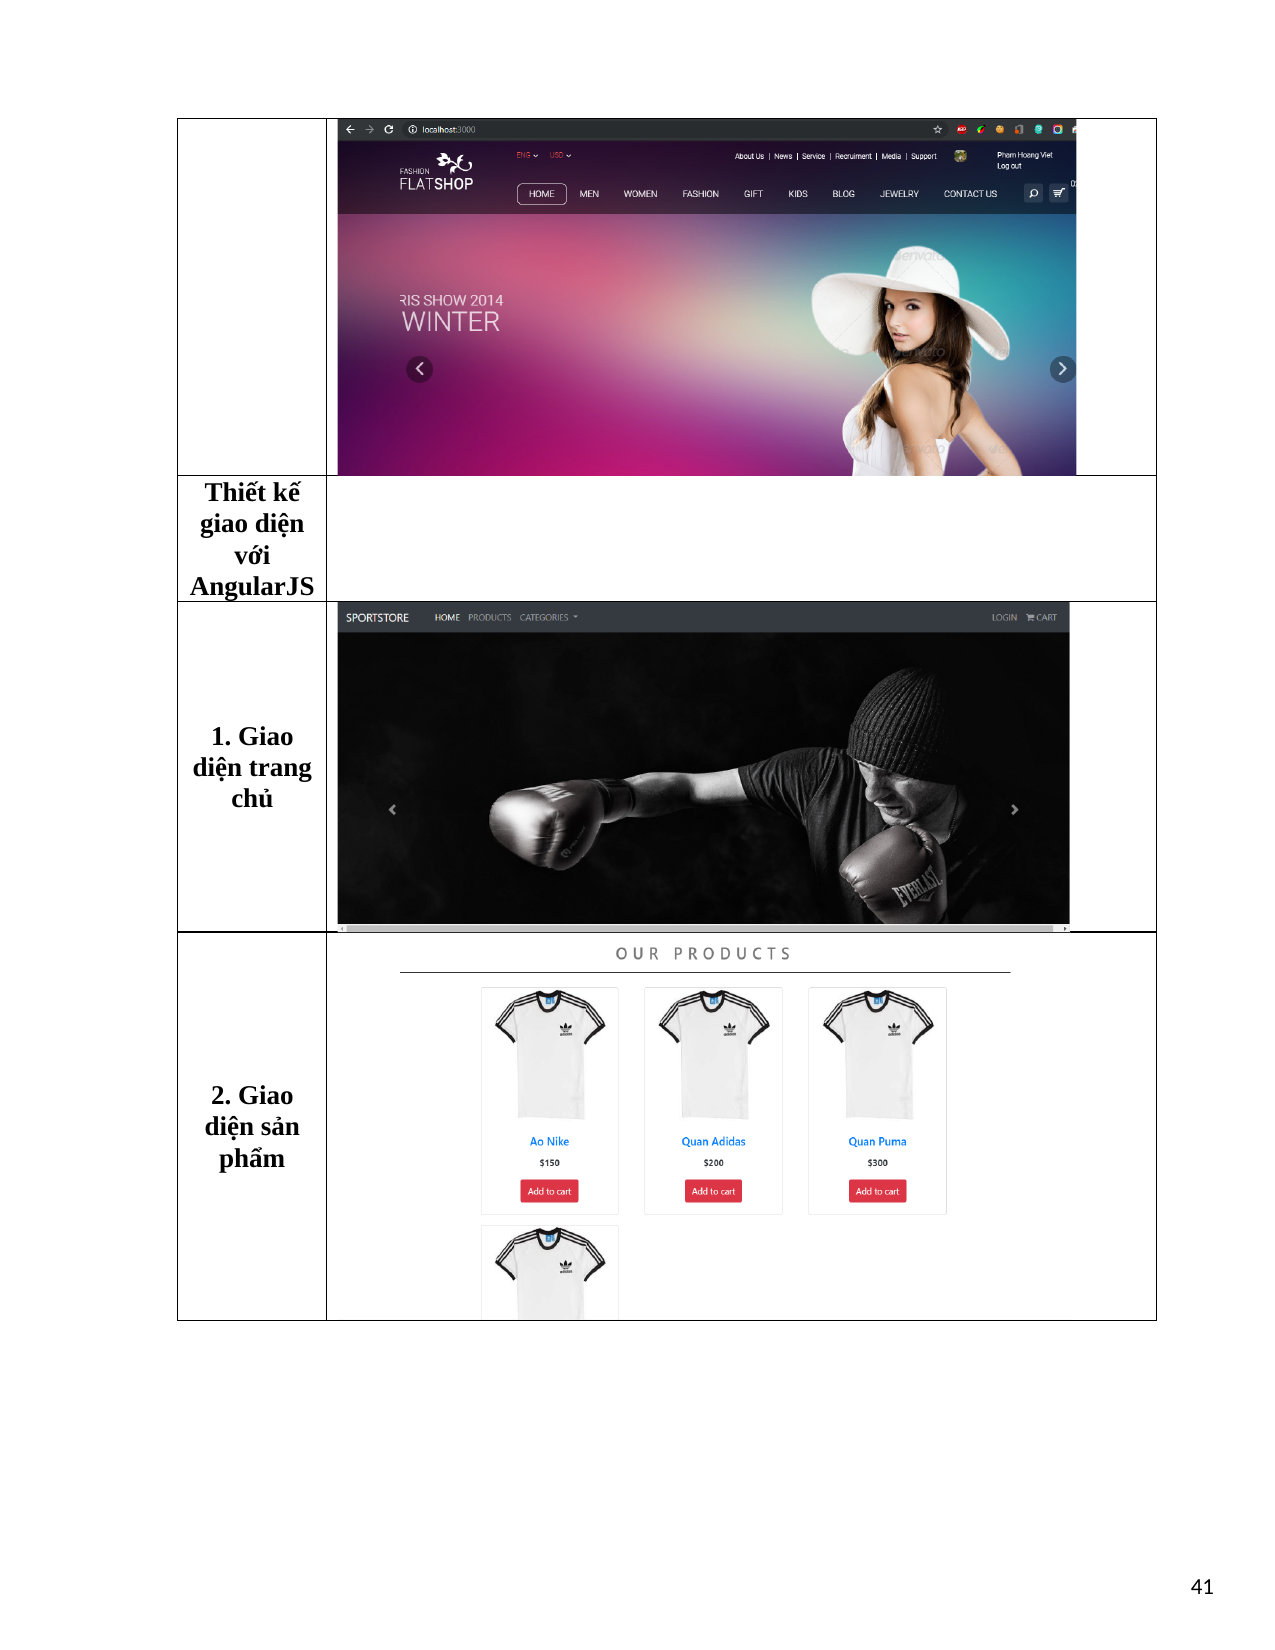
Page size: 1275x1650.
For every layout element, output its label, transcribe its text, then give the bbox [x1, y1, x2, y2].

table_cell [1070, 602, 1156, 931]
picture [337, 602, 1072, 1320]
table_header [327, 119, 337, 475]
table_cell 1. Giao diện trang chủ [178, 602, 326, 931]
table_cell [327, 933, 337, 1320]
table_header [1077, 119, 1156, 475]
table_cell [1072, 933, 1156, 1320]
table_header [178, 119, 326, 475]
table_cell [327, 476, 1156, 601]
picture [337, 119, 1077, 476]
table_cell Thiết kế giao diện với AngularJS [178, 476, 326, 601]
table_cell 2. Giao diện sản phẩm [178, 933, 326, 1320]
table_cell [327, 602, 337, 931]
